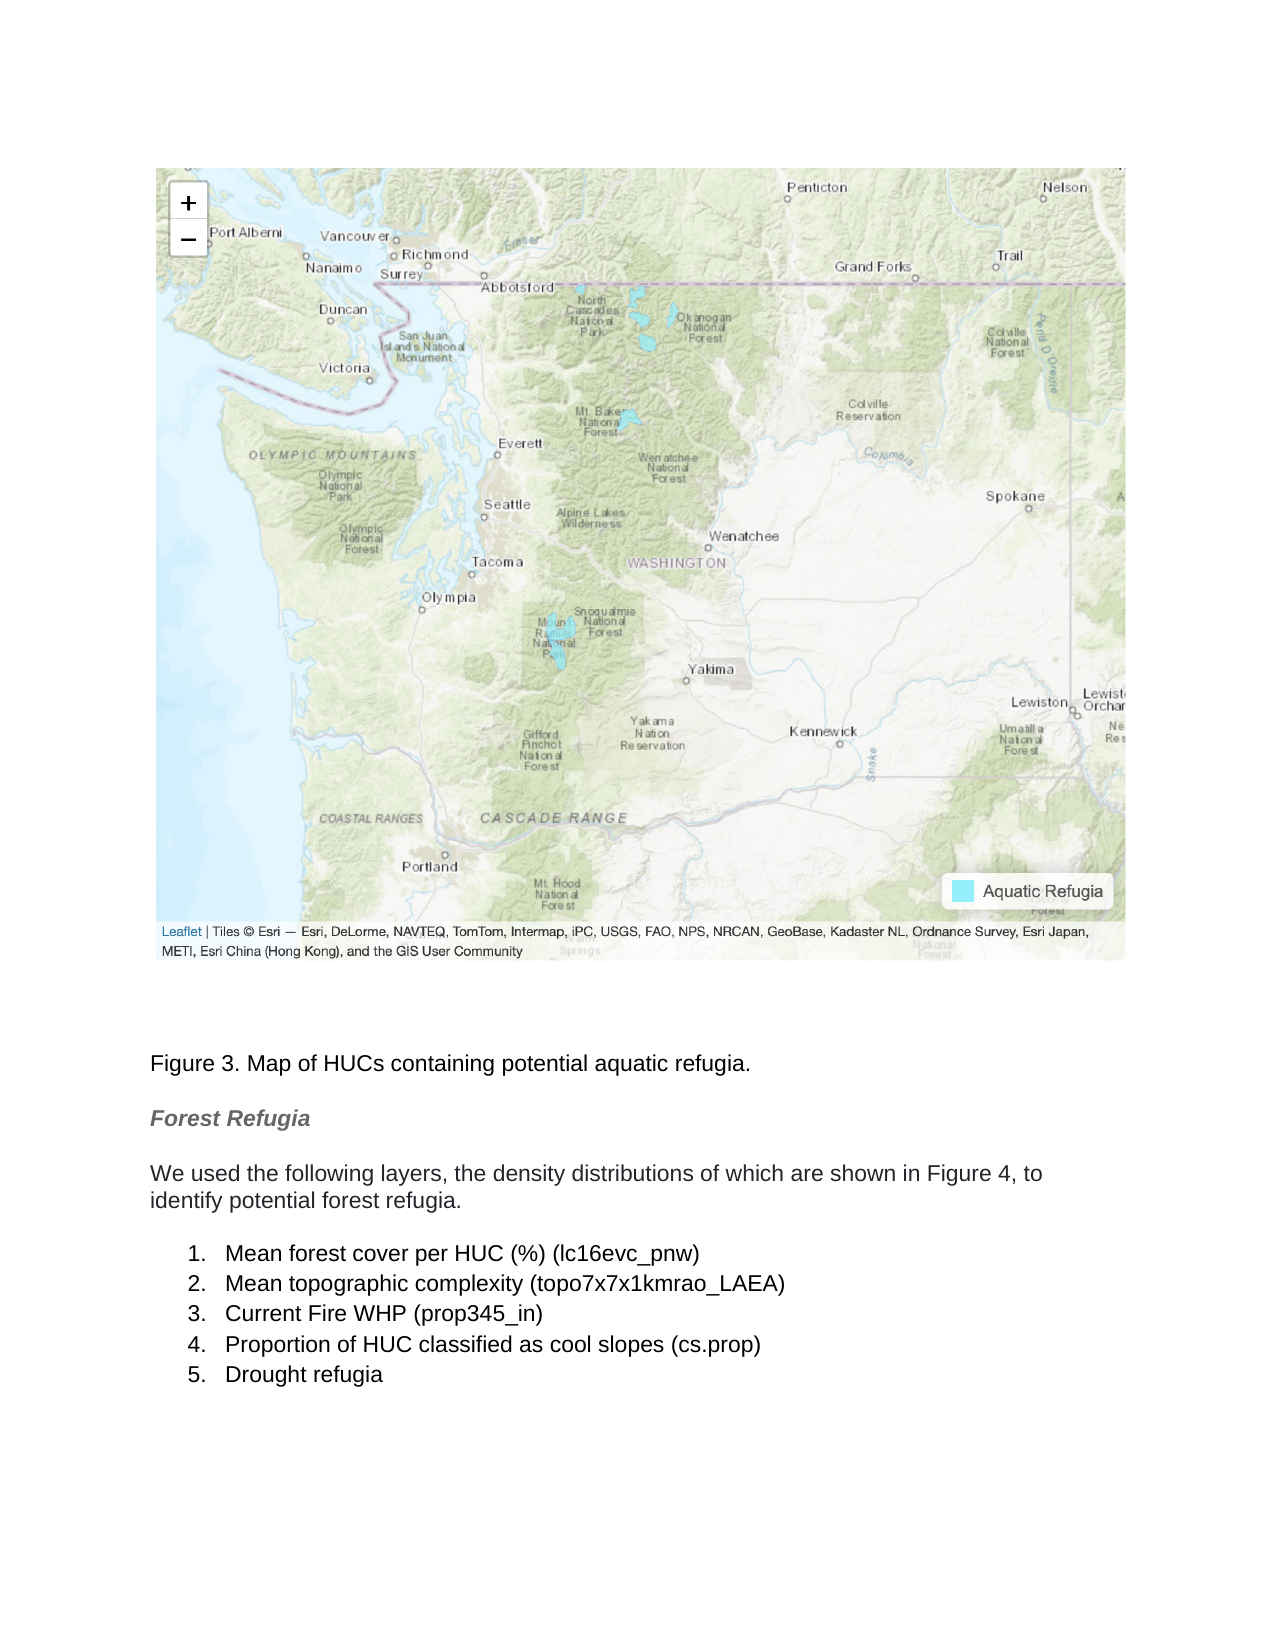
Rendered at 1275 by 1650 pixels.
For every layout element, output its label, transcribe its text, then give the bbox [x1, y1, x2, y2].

list Proportion of HUC classified as cool slopes (cs.prop) [187, 1331, 1125, 1357]
picture [153, 168, 1129, 967]
list Mean forest cover per HUC (%) (lc16evc_pnw) [187, 1240, 1125, 1266]
list Mean topographic complexity (topo7x7x1kmrao_LAEA) [187, 1270, 1125, 1296]
subtitle Forest Refugia [150, 1105, 1125, 1131]
list Current Fire WHP (prop345_in) [187, 1300, 1125, 1327]
text Figure 3. Map of HUCs containing potential aquatic refugia. [150, 1050, 1125, 1076]
list Drought refugia [187, 1361, 1125, 1387]
text We used the following layers, the density distributions of which are shown in Figure 4, to identify potential forest refugia. [150, 1160, 1121, 1214]
